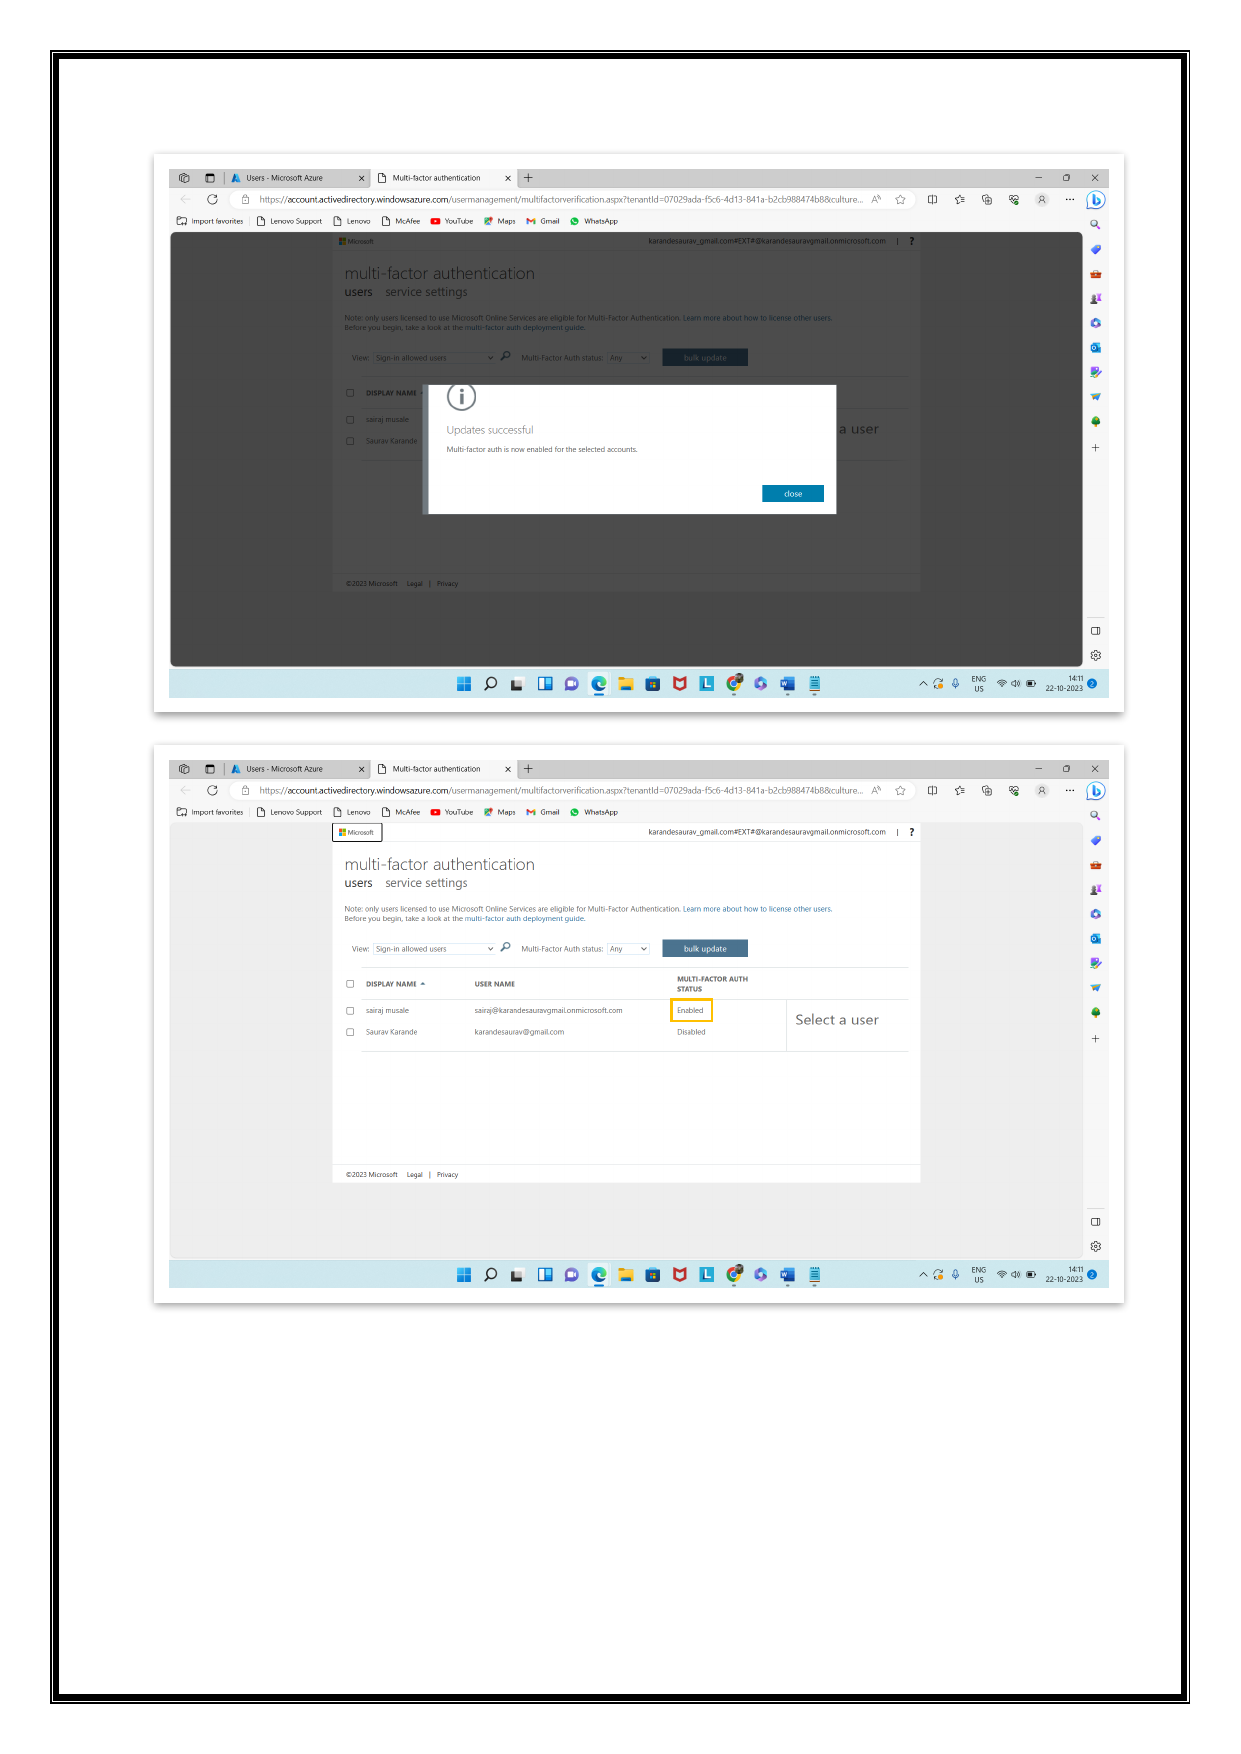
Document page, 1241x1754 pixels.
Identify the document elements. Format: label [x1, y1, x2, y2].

picture [169, 169, 1109, 698]
picture [169, 760, 1109, 1288]
